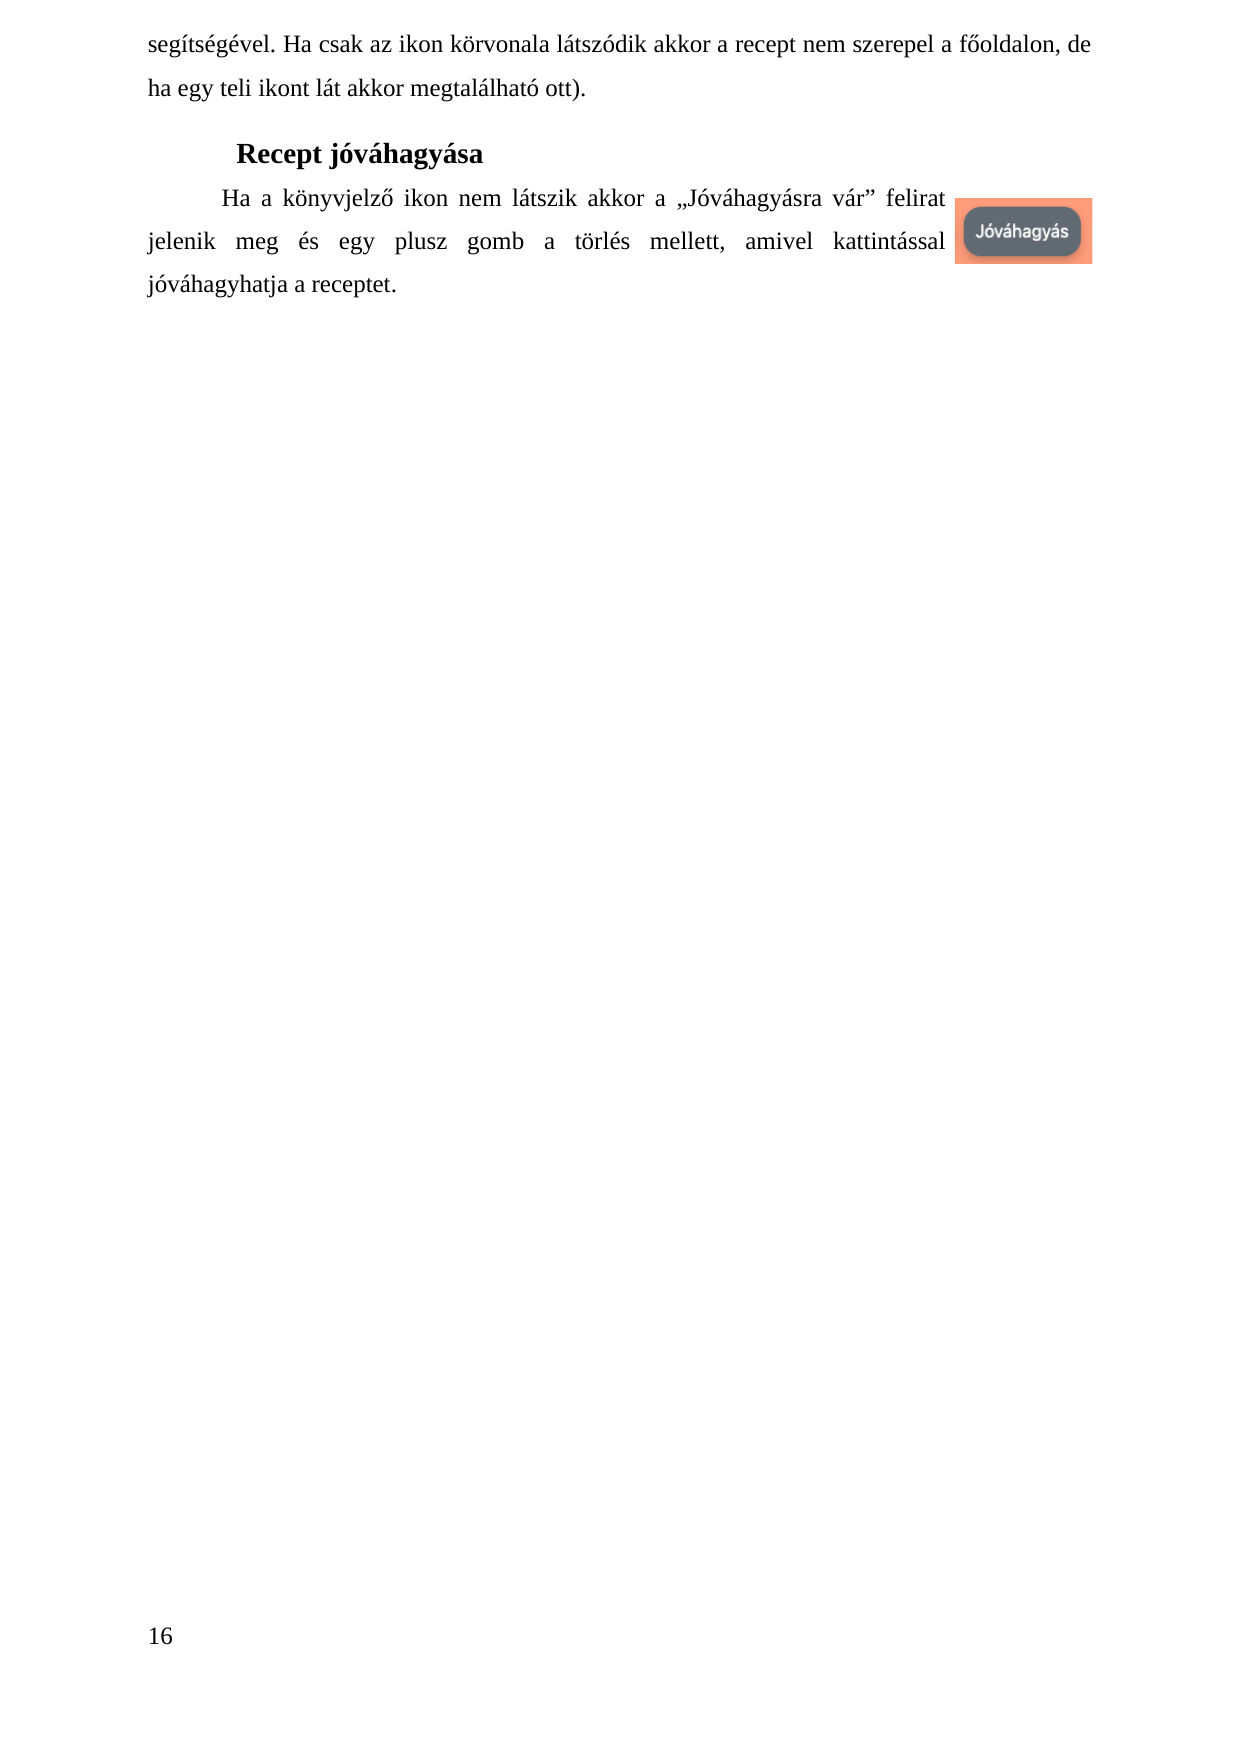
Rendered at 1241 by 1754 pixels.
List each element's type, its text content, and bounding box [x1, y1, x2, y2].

picture [954, 198, 1093, 264]
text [148, 29, 1093, 101]
list Recept jóváhagyása [236, 137, 1093, 170]
text Ha a könyvjelző ikon nem látszik akkor a „Jóváhagyásra vár” felirat jelenik meg és egy plusz gomb a törlés mellett, amivel kattintással jóváhagyhatja a receptet. [148, 183, 1093, 298]
